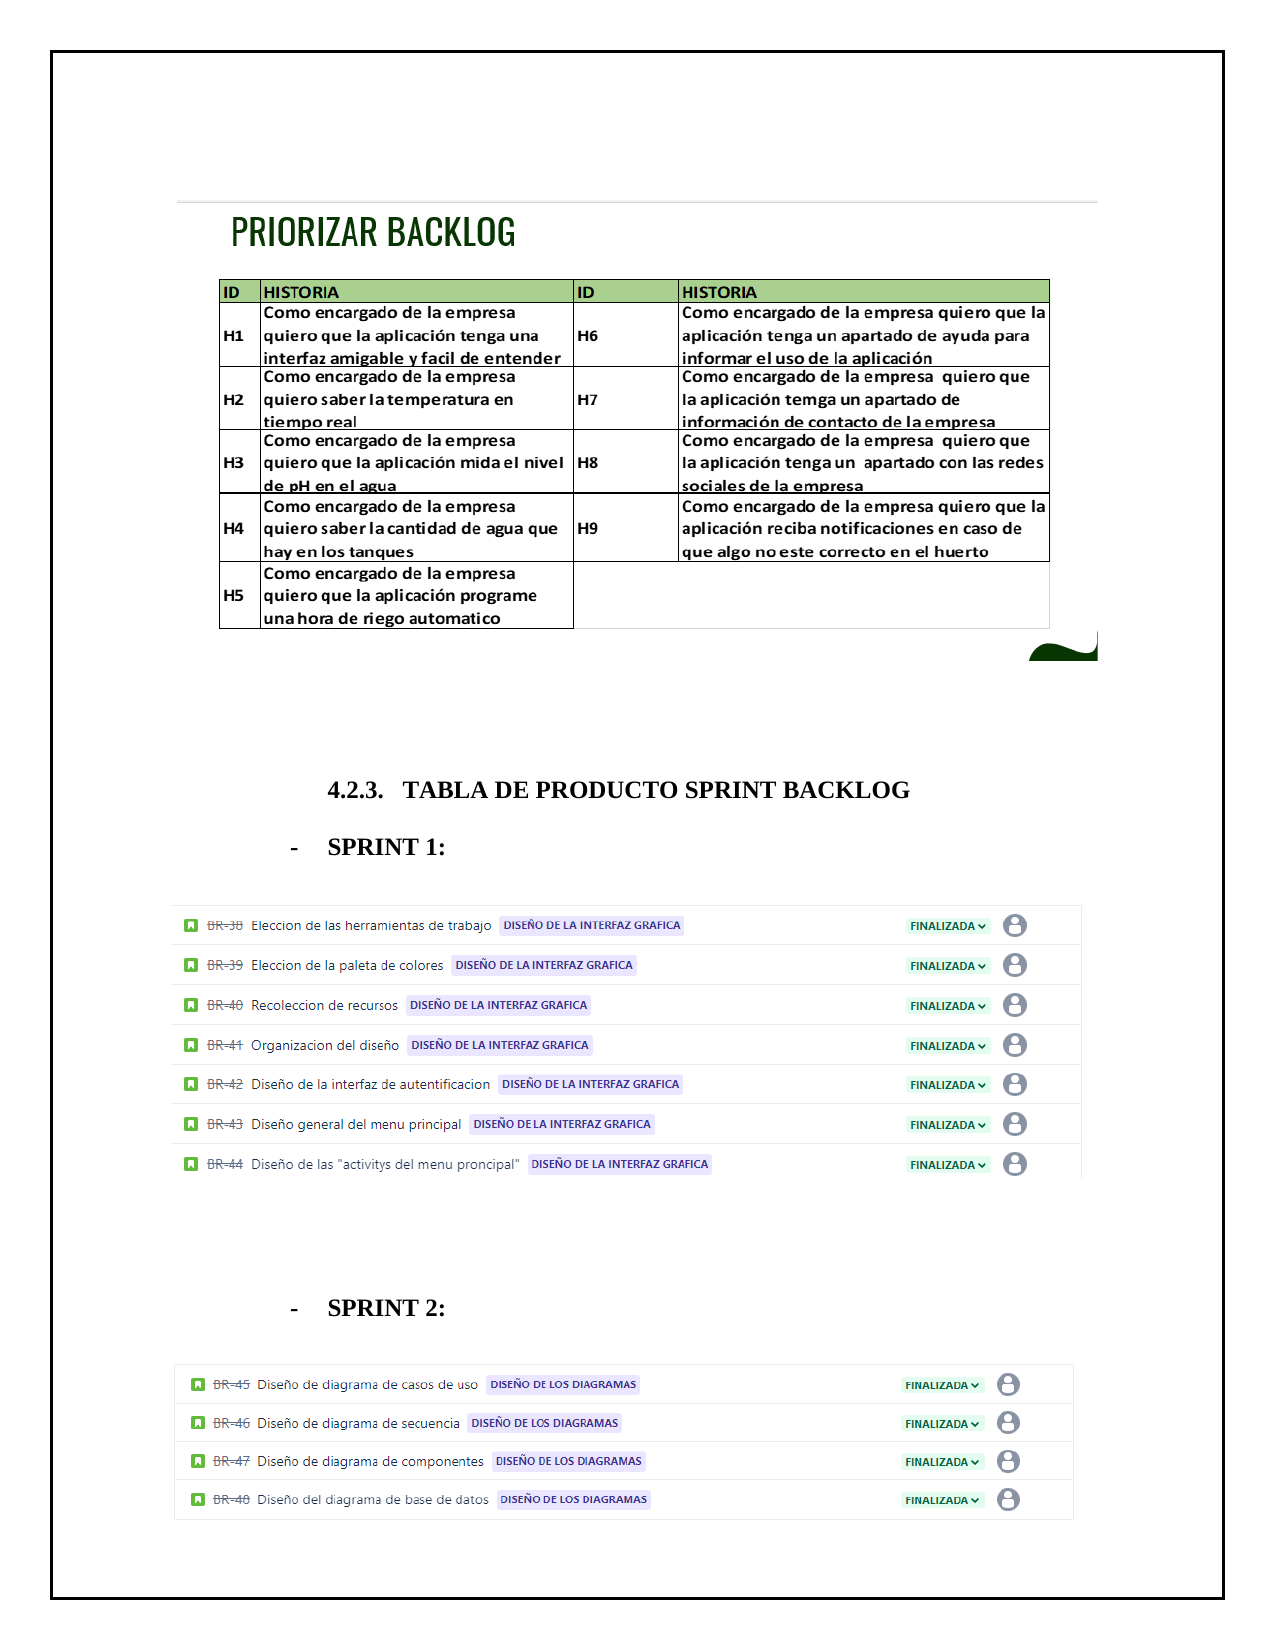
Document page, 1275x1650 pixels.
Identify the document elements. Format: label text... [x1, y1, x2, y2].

list TABLA DE PRODUCTO SPRINT BACKLOG [327, 775, 1098, 804]
list SPRINT 1: [290, 832, 1098, 861]
picture [171, 902, 1098, 1179]
list SPRINT 2: [290, 1293, 1098, 1322]
picture [162, 1358, 1106, 1532]
picture [177, 200, 1098, 661]
